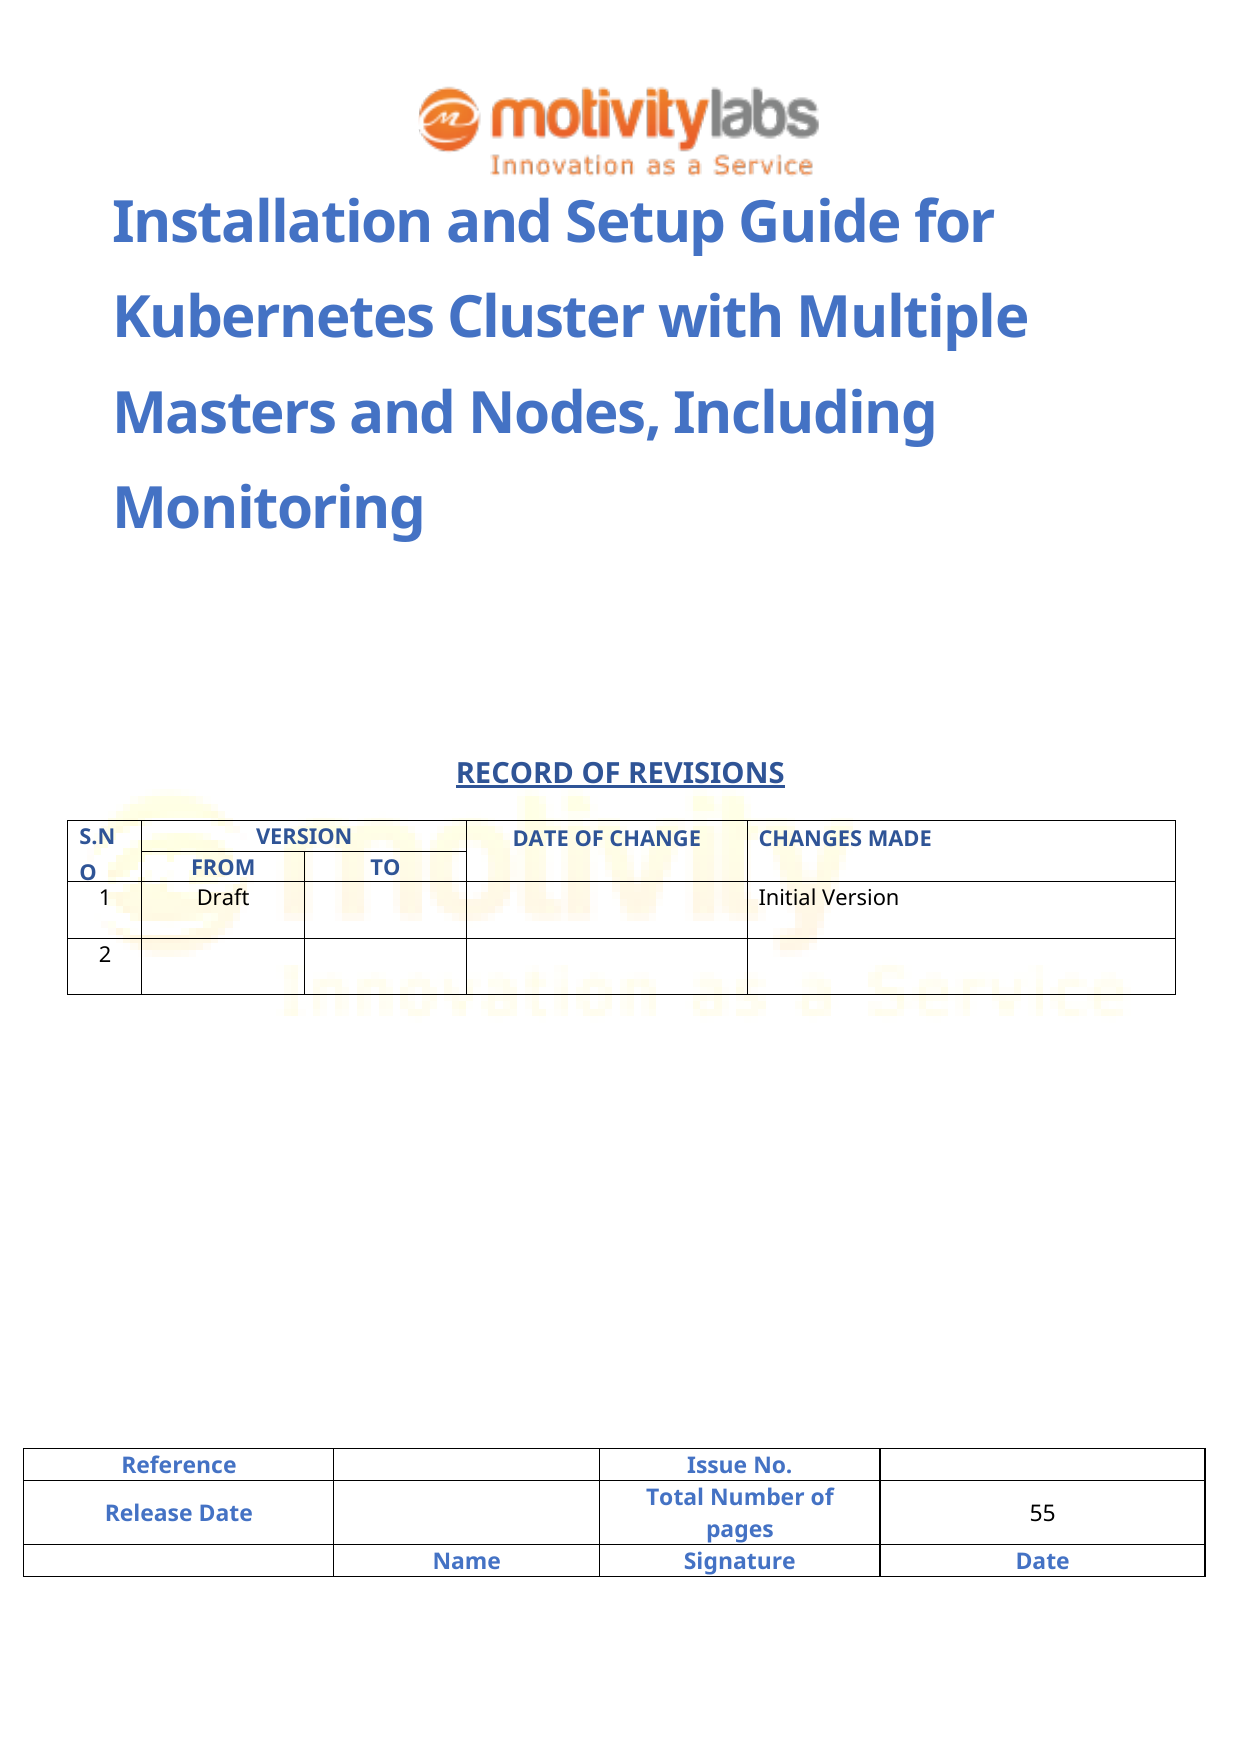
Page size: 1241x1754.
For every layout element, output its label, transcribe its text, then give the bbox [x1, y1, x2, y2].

table_cell Date [881, 1545, 1204, 1576]
table_cell Signature [600, 1545, 879, 1576]
table_cell Name [334, 1545, 599, 1576]
table_cell Initial Version [748, 882, 1175, 938]
table_cell [467, 939, 747, 994]
table_header DATE OF CHANGE [467, 821, 747, 881]
table_cell Total Number of pages [600, 1481, 879, 1544]
table_cell Release Date [24, 1481, 333, 1544]
text RECORD OF REVISIONS [112, 752, 1128, 792]
table_cell 2 [68, 939, 141, 994]
table_cell [334, 1481, 599, 1544]
table_cell [305, 939, 466, 994]
table_cell Draft [142, 882, 304, 938]
table_cell [305, 882, 466, 938]
table_cell [467, 882, 747, 938]
table_cell TO [305, 852, 466, 881]
table_cell FROM [142, 852, 304, 881]
table_cell 1 [68, 882, 141, 938]
table_header [334, 1449, 599, 1480]
table_cell 55 [881, 1481, 1204, 1544]
table_cell [24, 1545, 333, 1576]
table_cell [748, 939, 1175, 994]
table_header Issue No. [600, 1449, 879, 1480]
picture [418, 73, 823, 181]
table_header CHANGES MADE [748, 821, 1175, 881]
text Installation and Setup Guide for Kubernetes Cluster with Multiple Masters and Nodes, Including Monitoring [112, 180, 1128, 546]
table_header Reference [24, 1449, 333, 1480]
table_cell [142, 939, 304, 994]
table_header VERSION [142, 821, 466, 851]
table_header S.NO [68, 821, 141, 881]
table_header [881, 1449, 1204, 1480]
